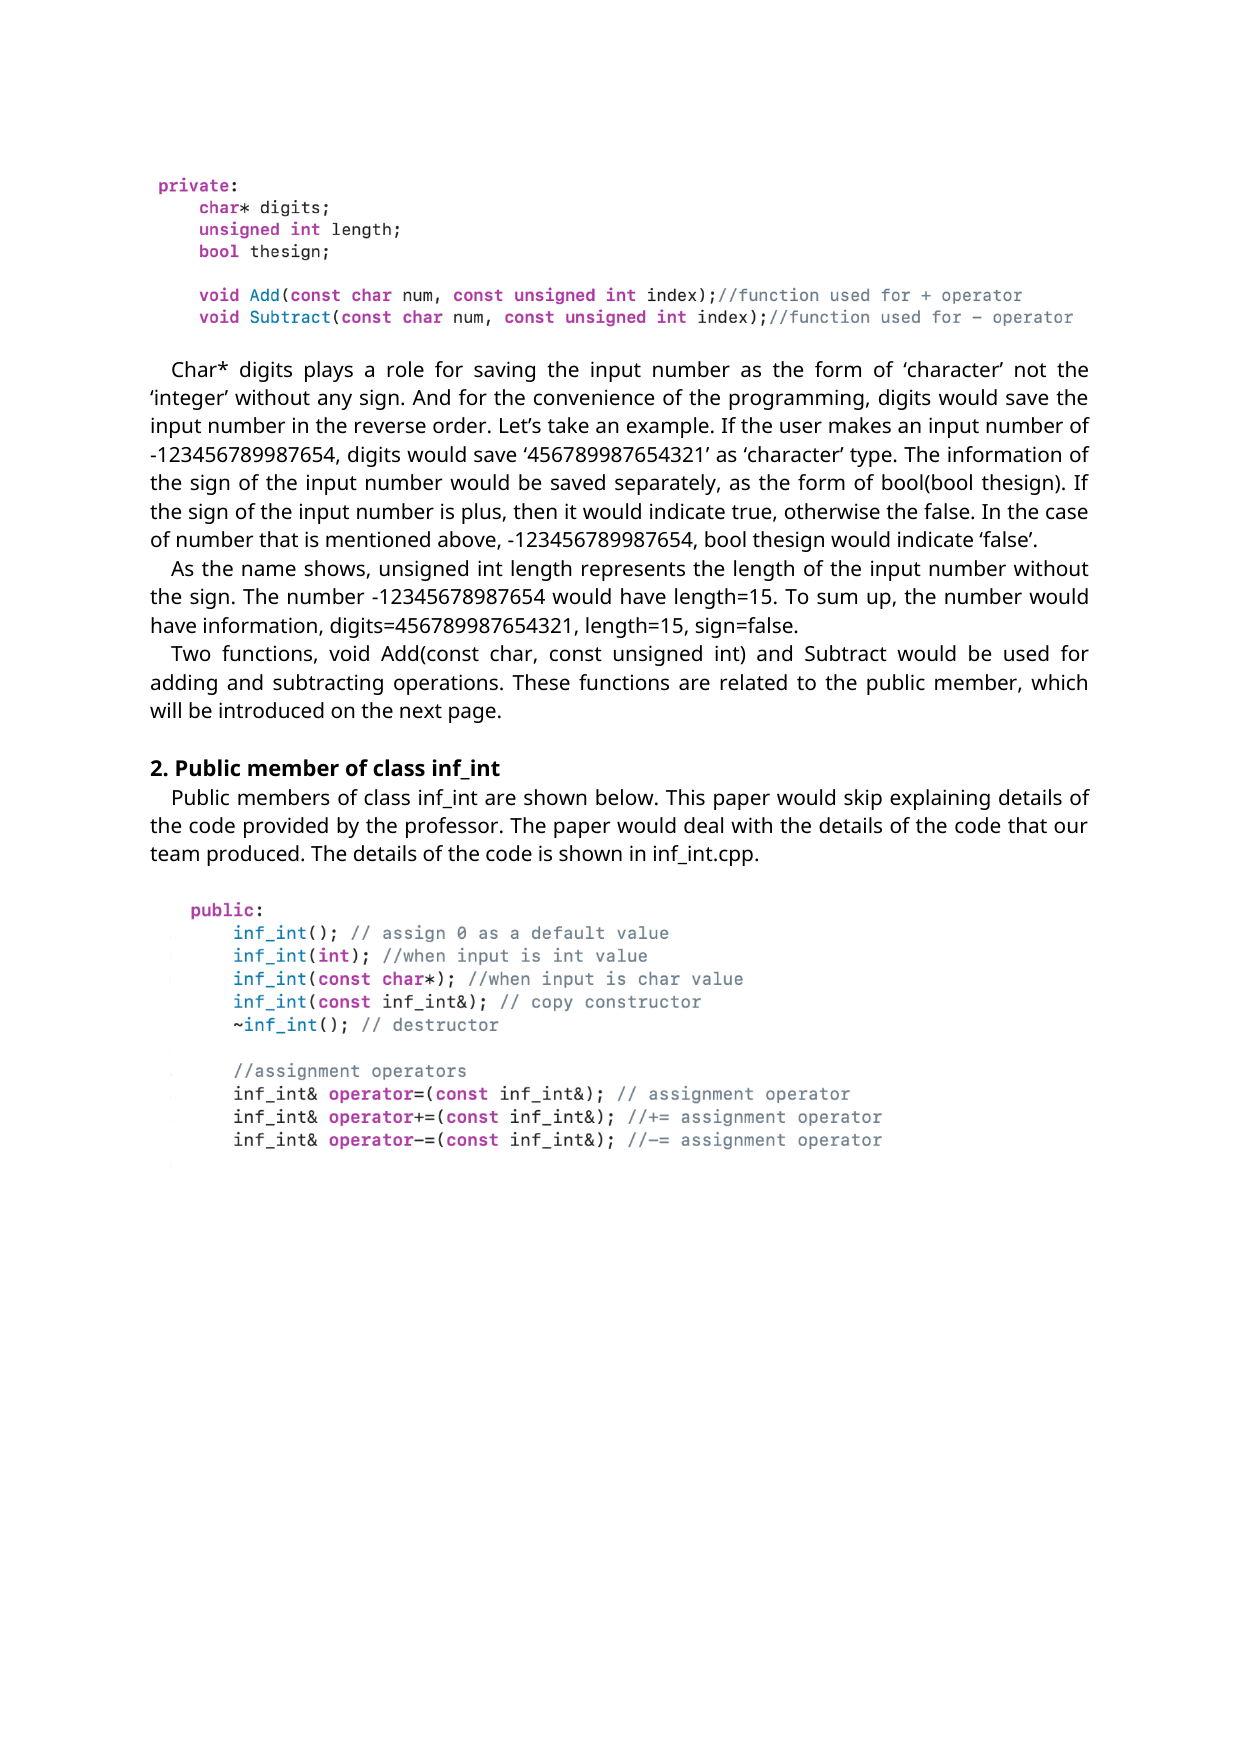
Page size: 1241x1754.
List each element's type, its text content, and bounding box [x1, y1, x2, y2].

text 2. Public member of class inf_int [150, 753, 1090, 783]
picture [170, 896, 892, 1171]
text As the name shows, unsigned int length represents the length of the input number without the sign. The number -12345678987654 would have length=15. To sum up, the number would have information, digits=456789987654321, length=15, sign=false. [150, 554, 1090, 639]
text Public members of class inf_int are shown below. This paper would skip explaining details of the code provided by the professor. The paper would deal with the details of the code that our team produced. The details of the code is shown in inf_int.cpp. [150, 783, 1090, 868]
text Char* digits plays a role for saving the input number as the form of ‘character’ not the ‘integer’ without any sign. And for the convenience of the programming, digits would save the input number in the reverse order. Let’s take an example. If the user makes an input number of -123456789987654, digits would save ‘456789987654321’ as ‘character’ type. The information of the sign of the input number would be saved separately, as the form of bool(bool thesign). If the sign of the input number is plus, then it would indicate true, otherwise the false. In the case of number that is mentioned above, -123456789987654, bool thesign would indicate ‘false’. [150, 355, 1090, 554]
text Two functions, void Add(const char, const unsigned int) and Subtract would be used for adding and subtracting operations. These functions are related to the public member, which will be introduced on the next page. [150, 639, 1090, 724]
picture [150, 177, 1084, 336]
